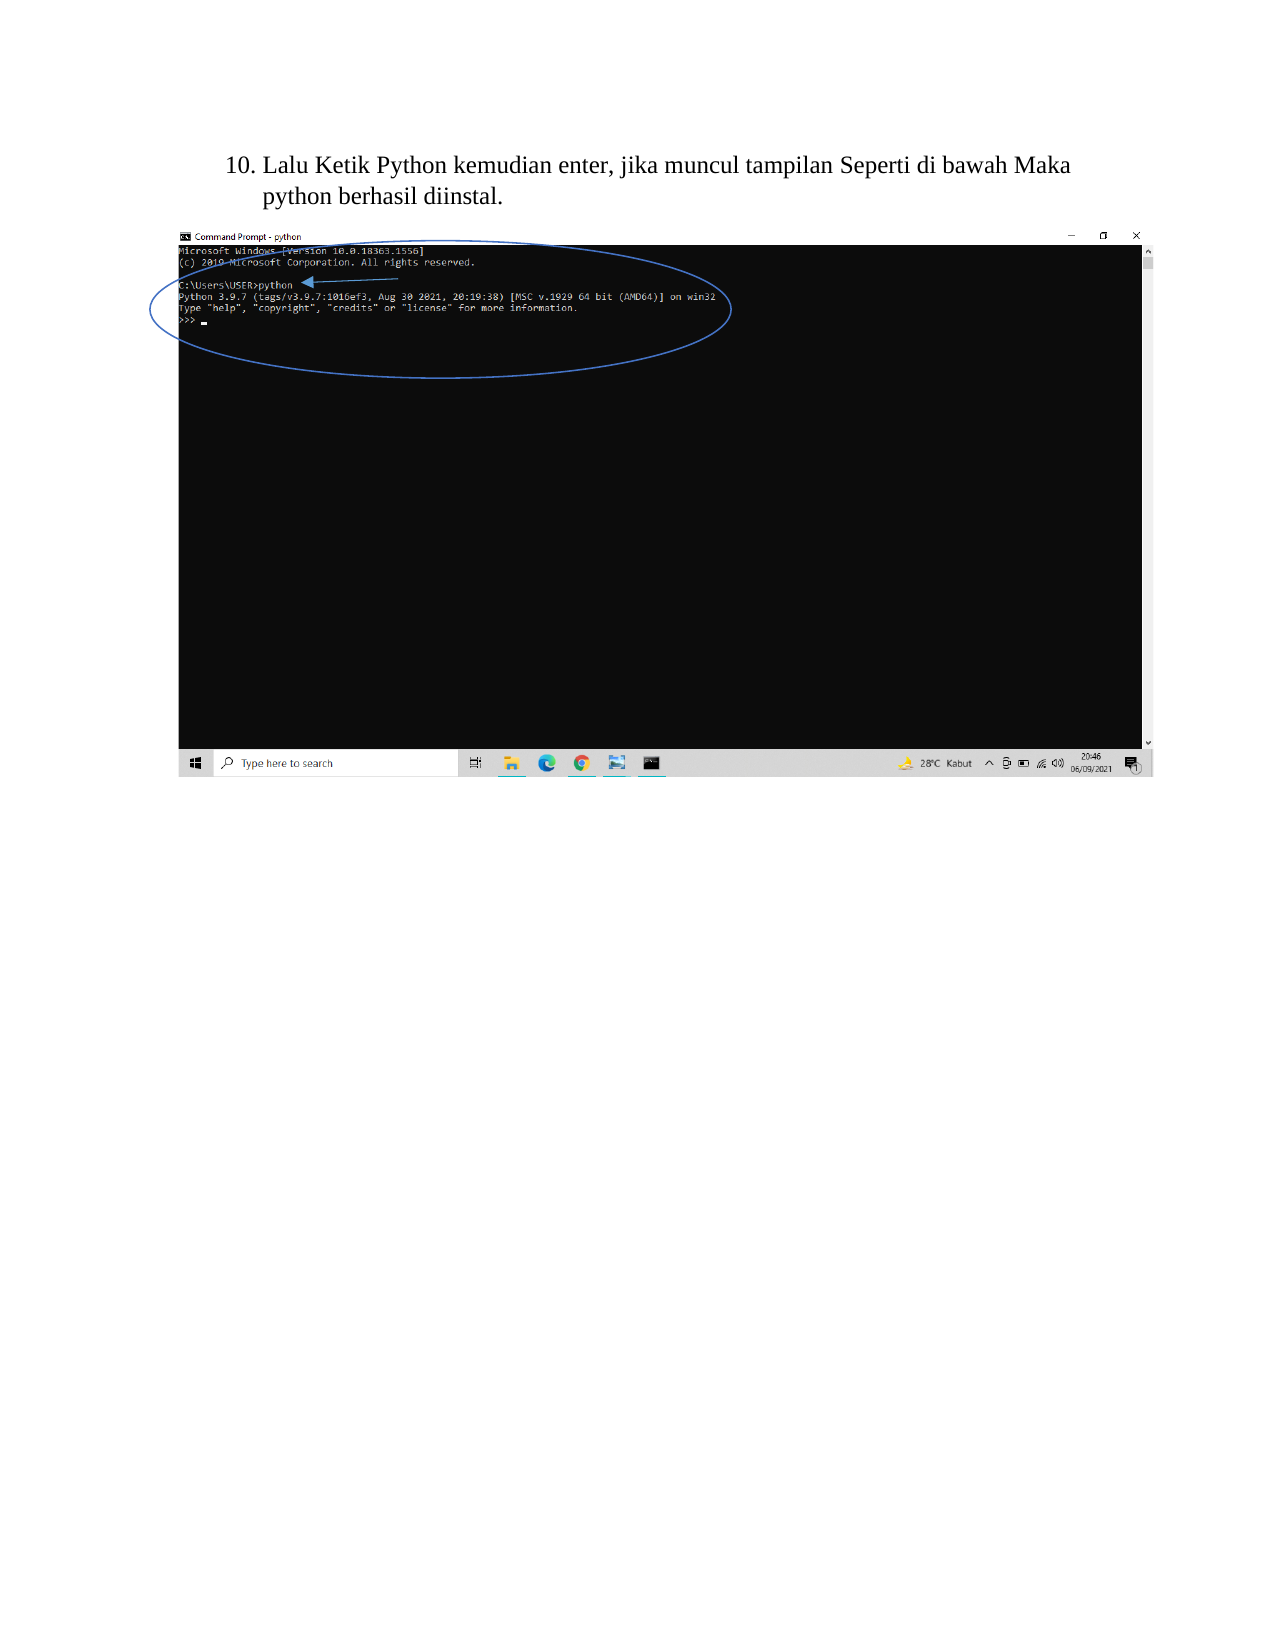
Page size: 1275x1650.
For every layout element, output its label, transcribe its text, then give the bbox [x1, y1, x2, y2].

picture [178, 242, 730, 377]
list Lalu Ketik Python kemudian enter, jika muncul tampilan Seperti di bawah Maka python berhasil diinstal. [225, 150, 1125, 210]
picture [178, 228, 1154, 777]
